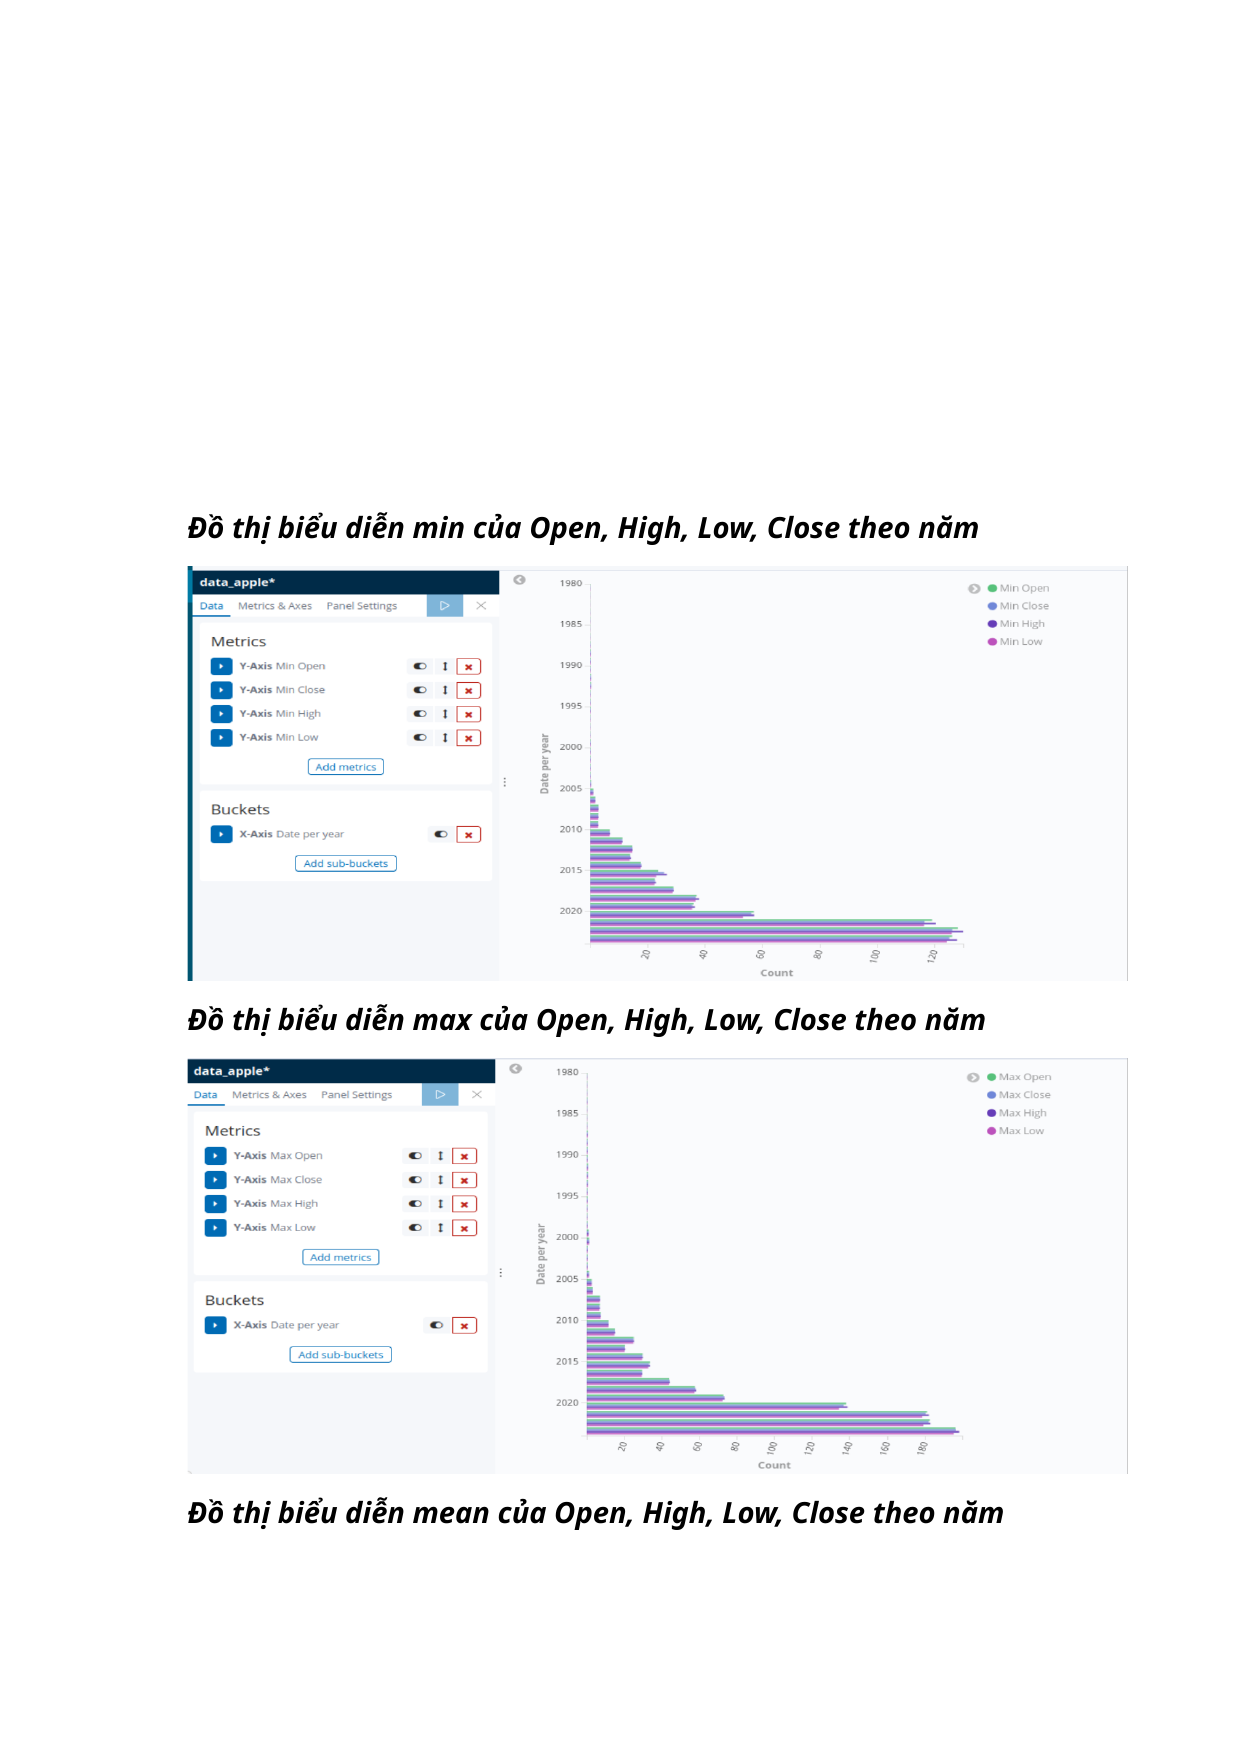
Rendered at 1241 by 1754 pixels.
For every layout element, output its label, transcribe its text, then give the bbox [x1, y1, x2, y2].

picture [193, 566, 1128, 981]
text Đồ thị biểu diễn max của Open, High, Low, Close theo năm [187, 999, 1090, 1039]
text Đồ thị biểu diễn min của Open, High, Low, Close theo năm [187, 507, 1090, 547]
picture [187, 1058, 1128, 1474]
text Đồ thị biểu diễn mean của Open, High, Low, Close theo năm [187, 1492, 1090, 1532]
